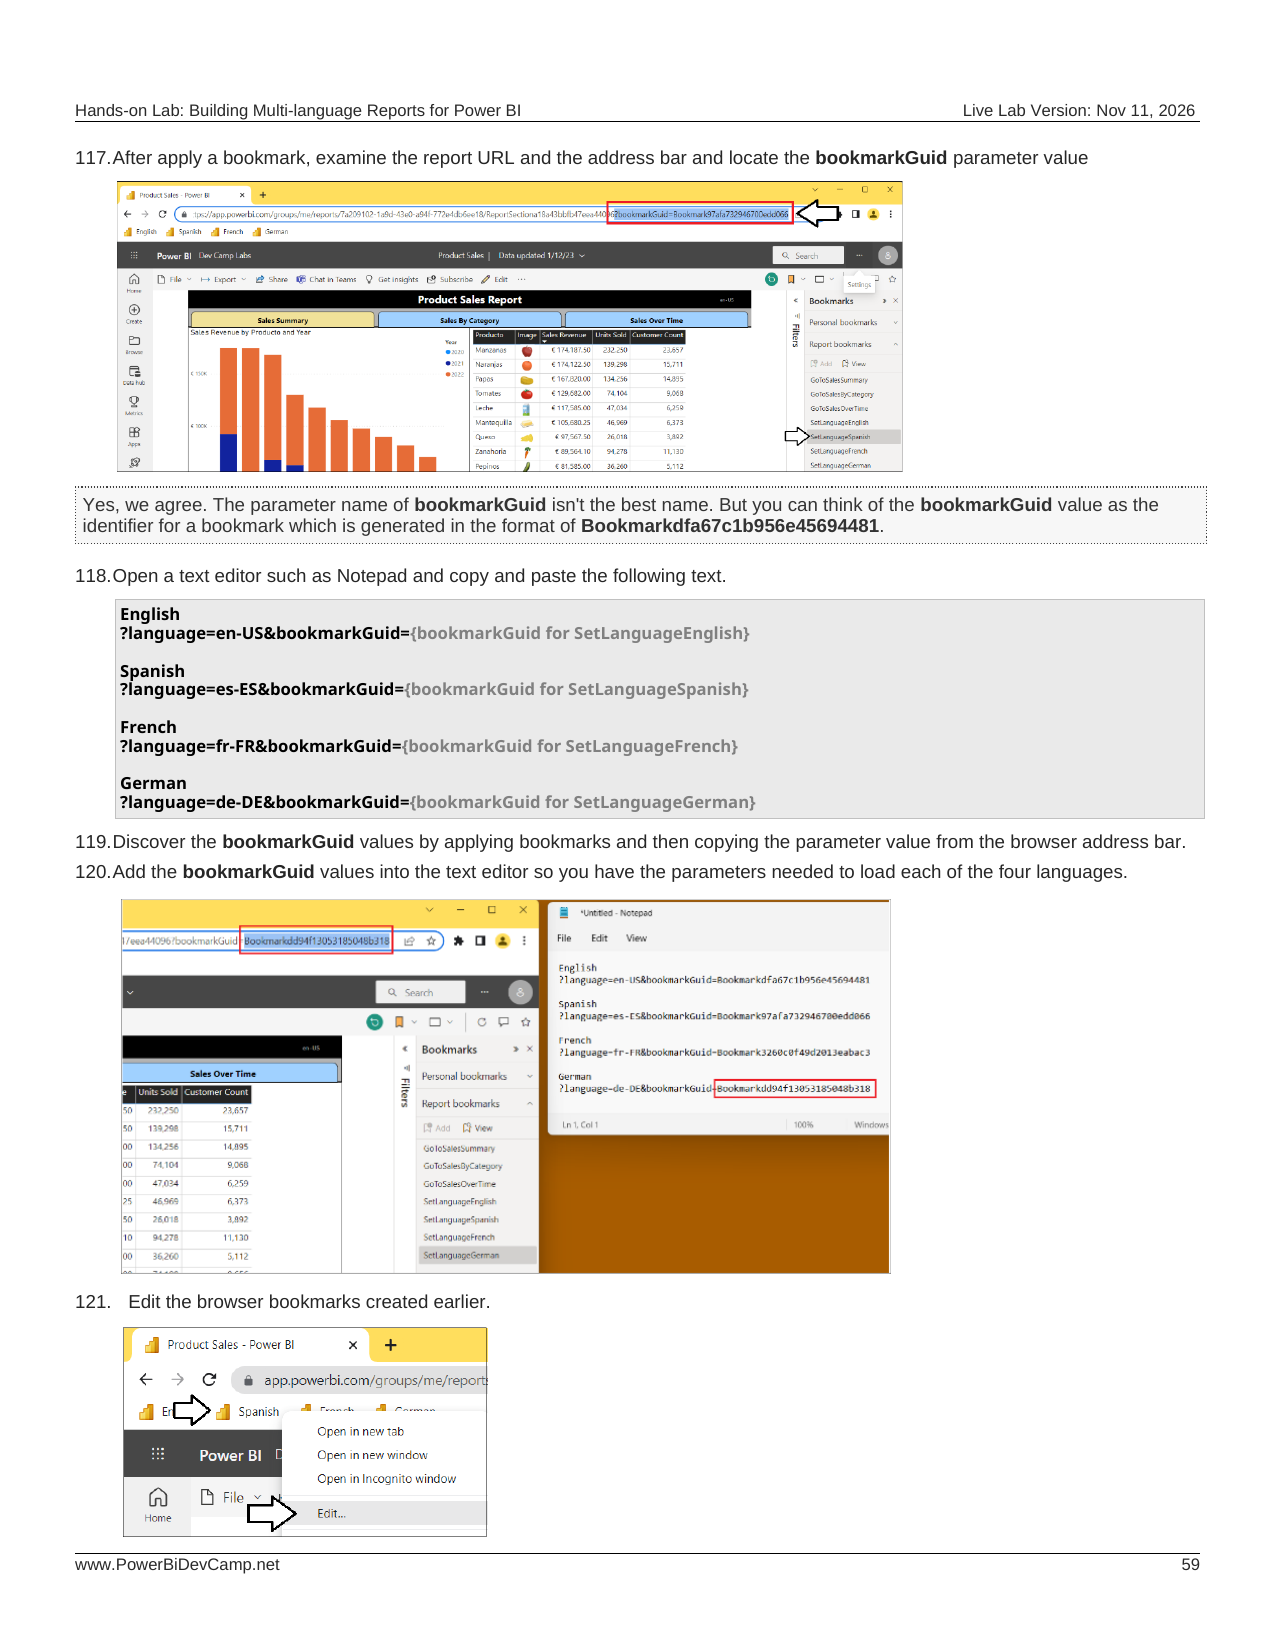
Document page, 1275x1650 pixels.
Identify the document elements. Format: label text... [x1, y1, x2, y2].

text French [116, 711, 1204, 730]
text Spanish [116, 655, 1204, 674]
text Add the bookmarkGuid values into the text editor so you have the parameters needed to load each of the four languages. [75, 861, 1200, 883]
text ?language=en-US&bookmarkGuid={bookmarkGuid for SetLanguageEnglish} [116, 618, 1204, 636]
text After apply a bookmark, examine the report URL and the address bar and locate the bookmarkGuid parameter value [75, 147, 1200, 168]
picture [117, 1325, 490, 1544]
text Discover the bookmarkGuid values by applying bookmarks and then copying the parameter value from the browser address bar. [75, 831, 1200, 853]
text ?language=fr-FR&bookmarkGuid={bookmarkGuid for SetLanguageFrench} [116, 730, 1204, 749]
picture [117, 895, 895, 1279]
text Open a text editor such as Notepad and copy and paste the following text. [75, 565, 1200, 586]
text German [116, 768, 1204, 786]
text Yes, we agree. The parameter name of bookmarkGuid isn't the best name. But you can think of the bookmarkGuid value as the identifier for a bookmark which is generated in the format of Bookmarkdfa67c1b956e45694481. [75, 486, 1207, 544]
text ?language=es-ES&bookmarkGuid={bookmarkGuid for SetLanguageSpanish} [116, 674, 1204, 693]
picture [117, 181, 905, 474]
text ?language=de-DE&bookmarkGuid={bookmarkGuid for SetLanguageGerman} [116, 786, 1204, 818]
text English [116, 600, 1204, 618]
text Edit the browser bookmarks created earlier. [75, 1291, 1200, 1312]
